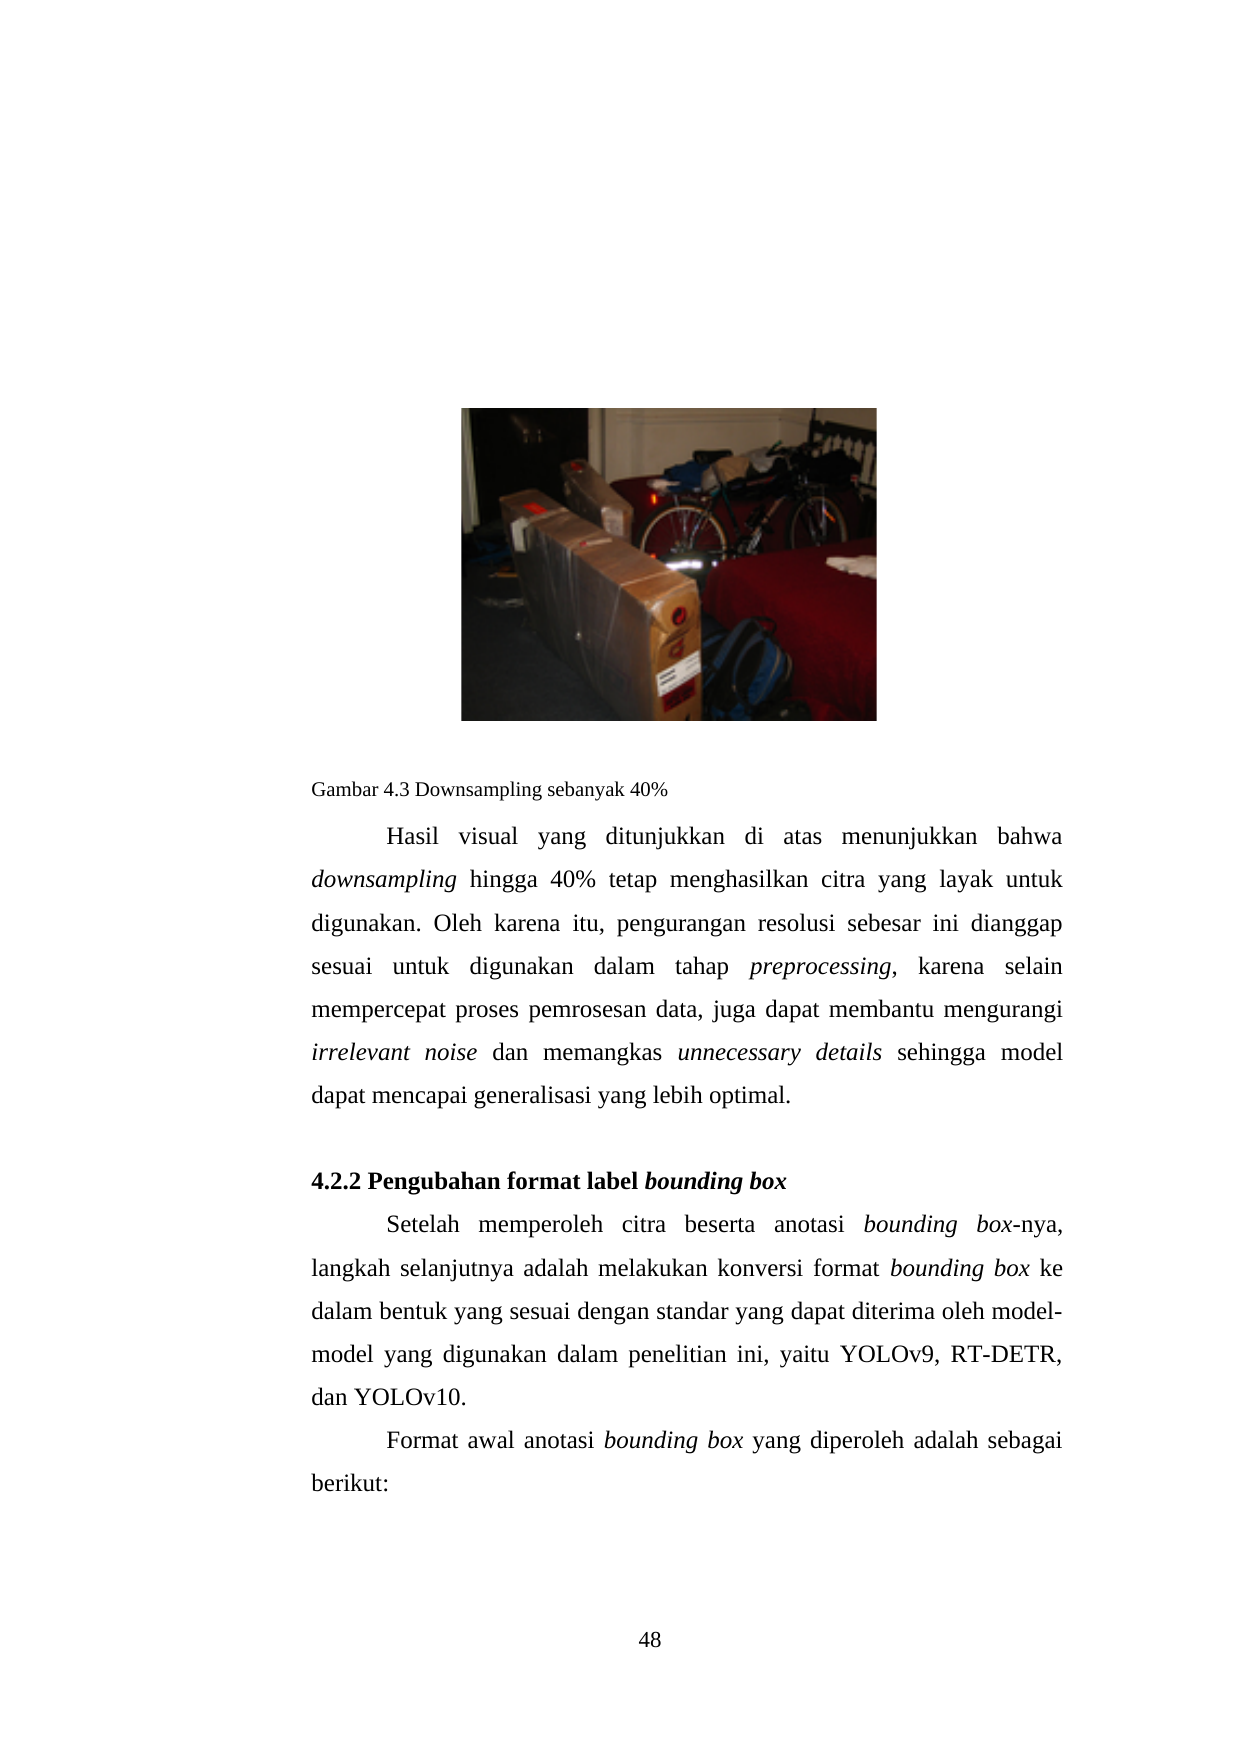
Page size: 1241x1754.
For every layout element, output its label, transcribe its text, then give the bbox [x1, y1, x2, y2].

text 4.2.2 Pengubahan format label bounding box [311, 1166, 1063, 1195]
text Setelah memperoleh citra beserta anotasi bounding box-nya, langkah selanjutnya adalah melakukan konversi format bounding box ke dalam bentuk yang sesuai dengan standar yang dapat diterima oleh model-model yang digunakan dalam penelitian ini, yaitu YOLOv9, RT-DETR, dan YOLOv10. [311, 1209, 1063, 1411]
text Hasil visual yang ditunjukkan di atas menunjukkan bahwa downsampling hingga 40% tetap menghasilkan citra yang layak untuk digunakan. Oleh karena itu, pengurangan resolusi sebesar ini dianggap sesuai untuk digunakan dalam tahap preprocessing, karena selain mempercepat proses pemrosesan data, juga dapat membantu mengurangi irrelevant noise dan memangkas unnecessary details sehingga model dapat mencapai generalisasi yang lebih optimal. [311, 821, 1063, 1109]
picture [461, 408, 877, 721]
text Format awal anotasi bounding box yang diperoleh adalah sebagai berikut: [311, 1425, 1063, 1497]
text Gambar 4.3 Downsampling sebanyak 40% [236, 777, 1063, 801]
